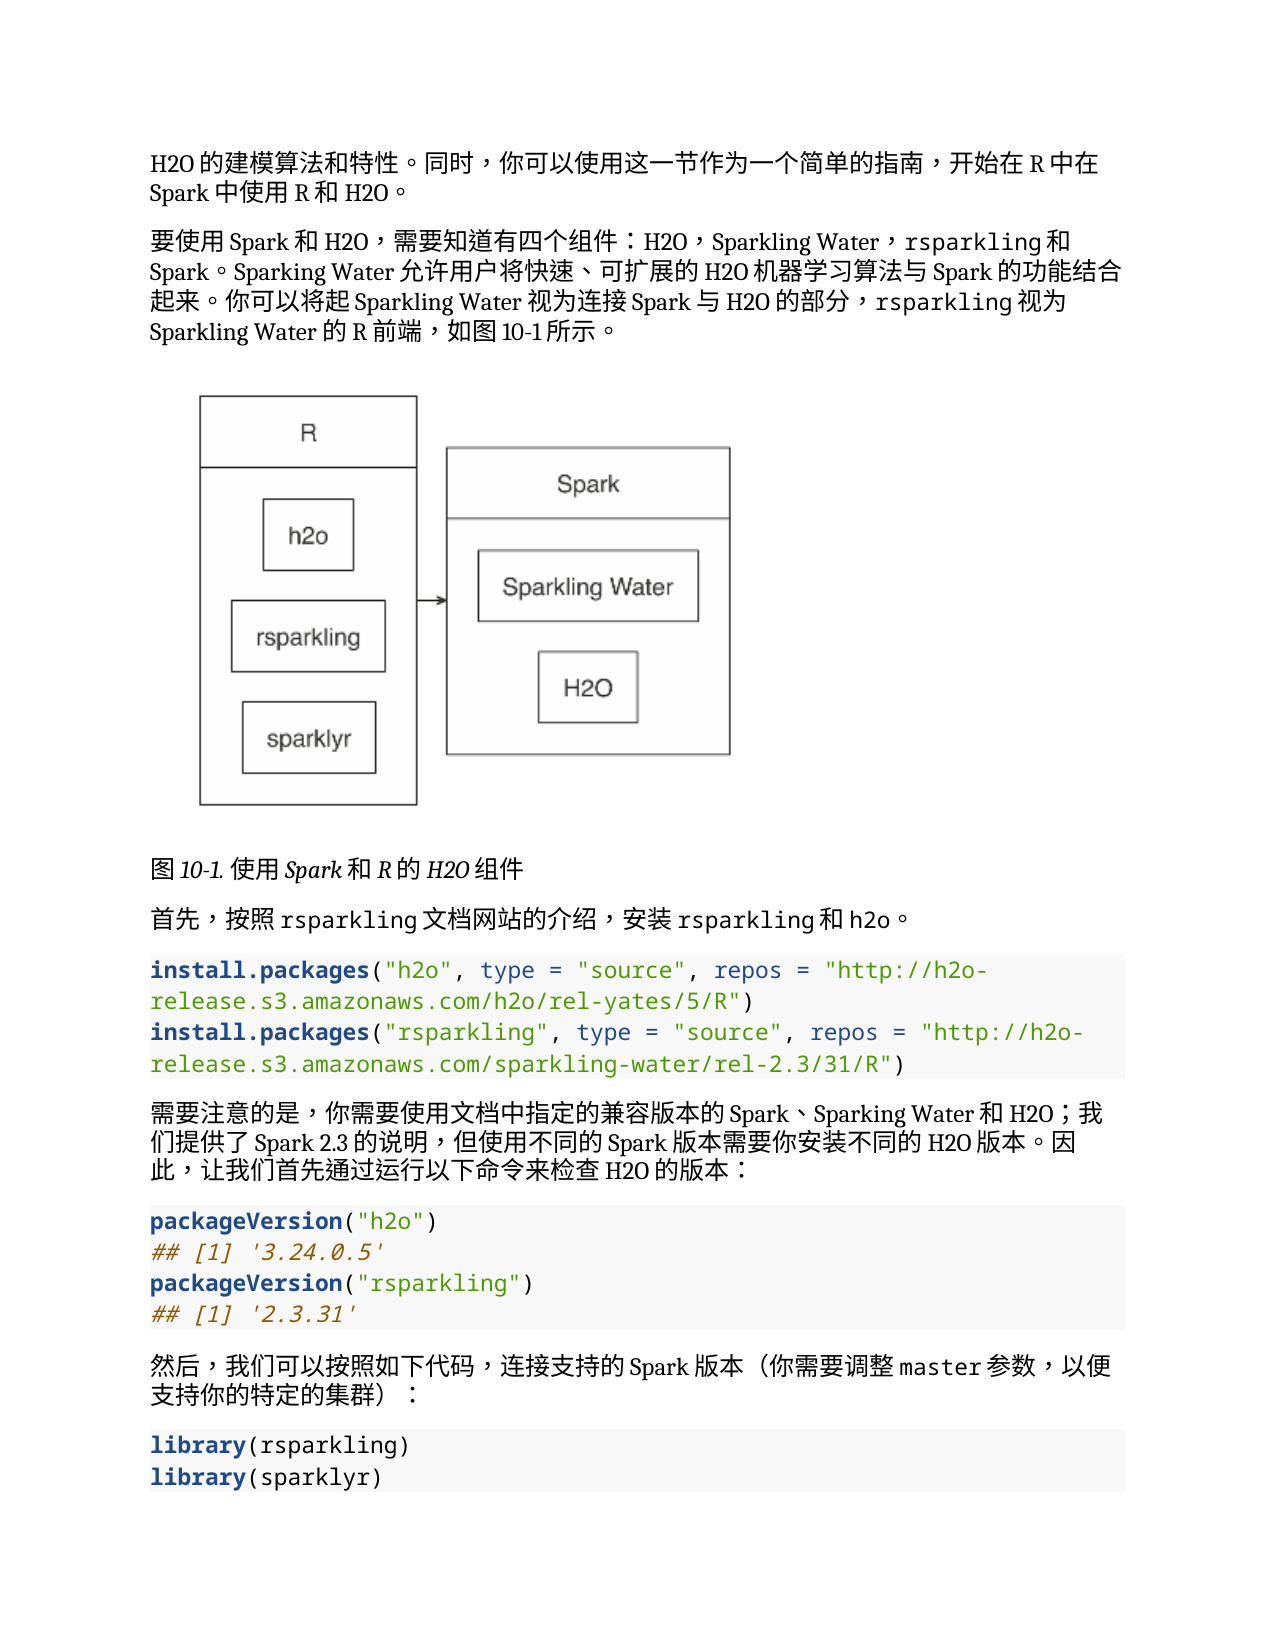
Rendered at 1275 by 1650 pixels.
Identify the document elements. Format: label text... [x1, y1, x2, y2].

text 图10-1. 使用Spark和R的H2O组件 [150, 856, 1125, 885]
text 首先，按照rsparkling文档网站的介绍，安装rsparkling和h2o。 [150, 904, 1125, 935]
picture [168, 365, 761, 836]
text 然后，我们可以按照如下代码，连接支持的Spark版本（你需要调整master参数，以便支持你的特定的集群）： [150, 1351, 1125, 1411]
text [150, 150, 1125, 207]
text install.packages("h2o", type = "source", repos = "http://h2o-release.s3.amazonaws.com/h2o/rel-yates/5/R") install.packages("rsparkling", type = "source", repos = "http://h2o-release.s3.amazonaws.com/sparkling-water/rel-2.3/31/R") [755, 954, 1125, 1079]
text 要使用Spark和H2O，需要知道有四个组件：H2O，Sparkling Water，rsparkling和Spark。Sparking Water允许用户将快速、可扩展的H2O机器学习算法与Spark的功能结合起来。你可以将起Sparkling Water视为连接Spark与H2O的部分，rsparkling视为Sparkling Water的R前端，如图10-1所示。 [150, 226, 1125, 346]
text 需要注意的是，你需要使用文档中指定的兼容版本的Spark、Sparking Water和H2O；我们提供了Spark 2.3的说明，但使用不同的Spark版本需要你安装不同的H2O版本。因此，让我们首先通过运行以下命令来检查H2O的版本： [150, 1100, 1125, 1186]
text packageVersion("h2o") ## [1] '3.24.0.5' packageVersion("rsparkling") ## [1] '2.3.31' [150, 1205, 1125, 1330]
